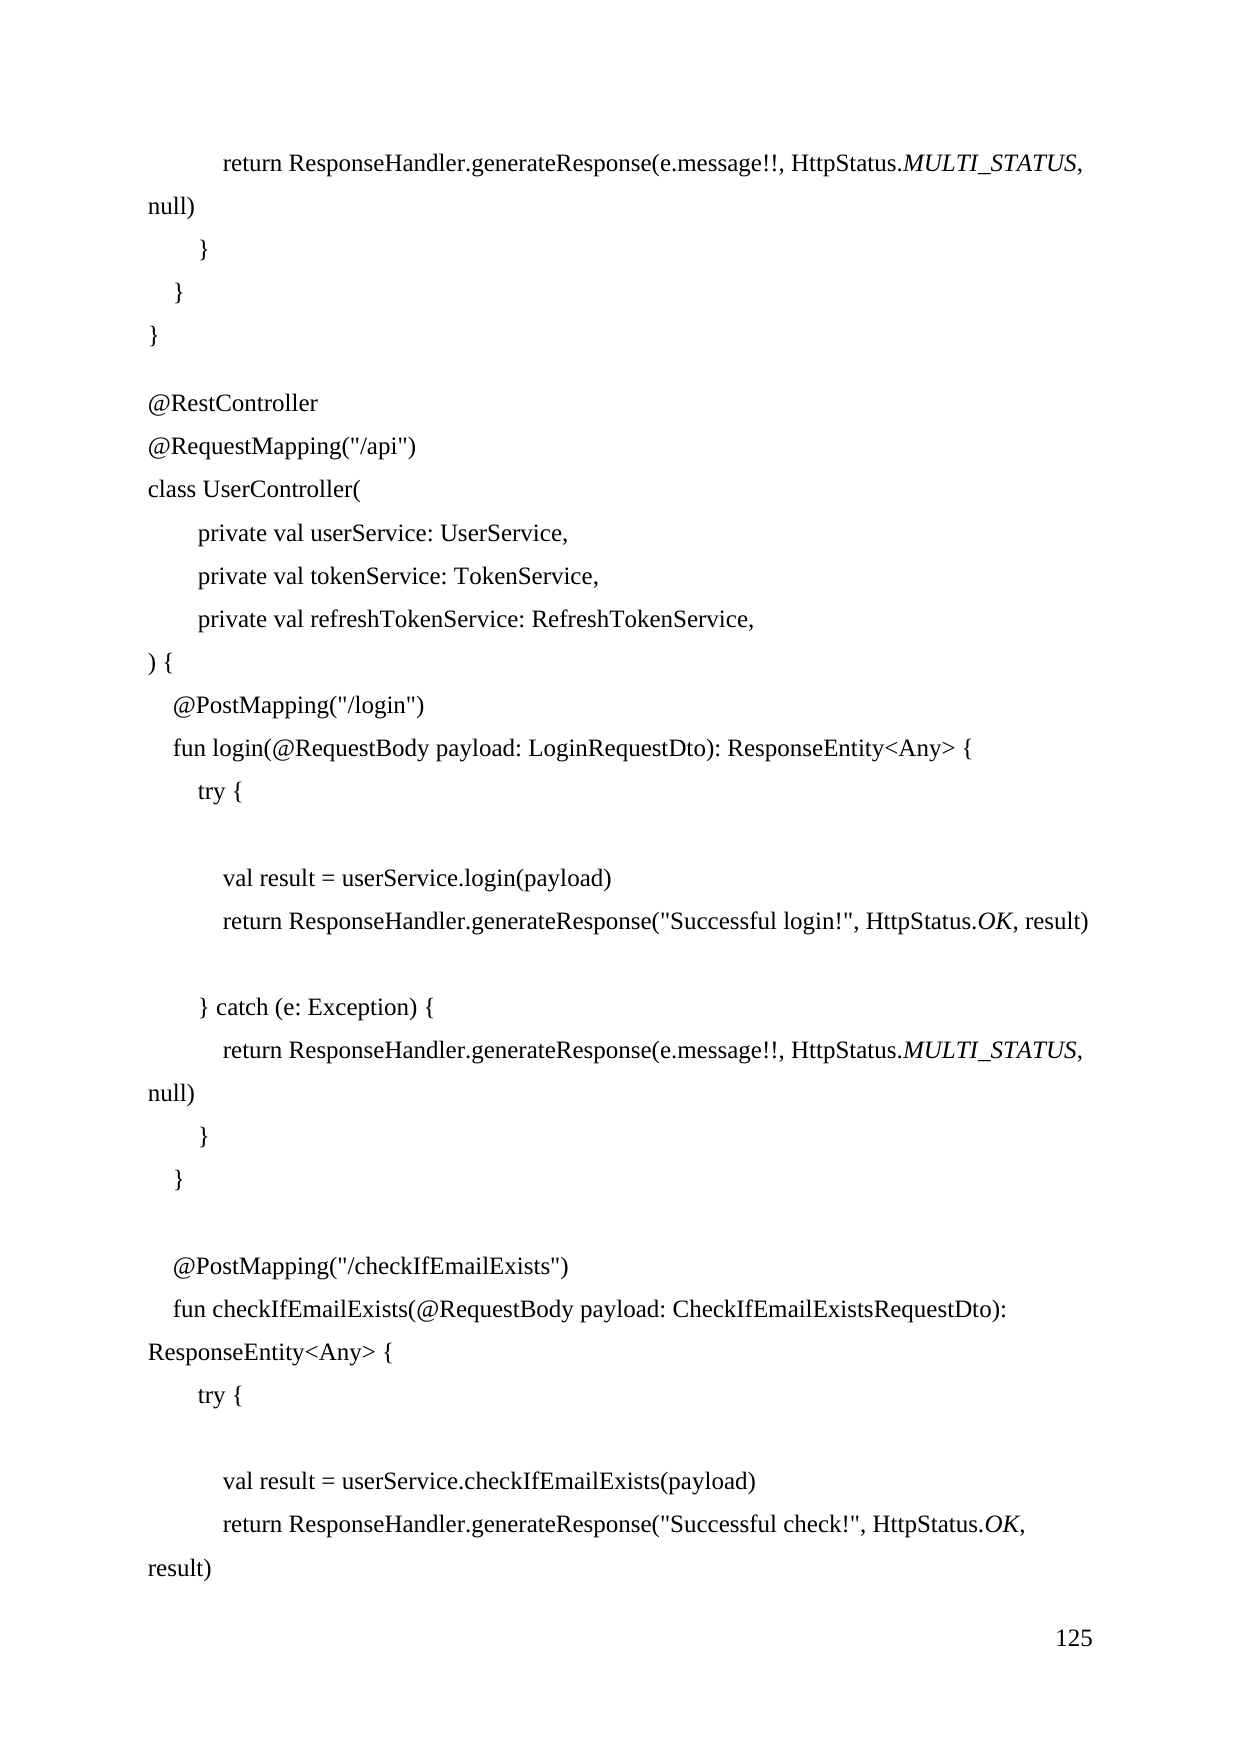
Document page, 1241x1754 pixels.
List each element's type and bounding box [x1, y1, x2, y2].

text [148, 148, 1093, 349]
text [148, 388, 1093, 1581]
